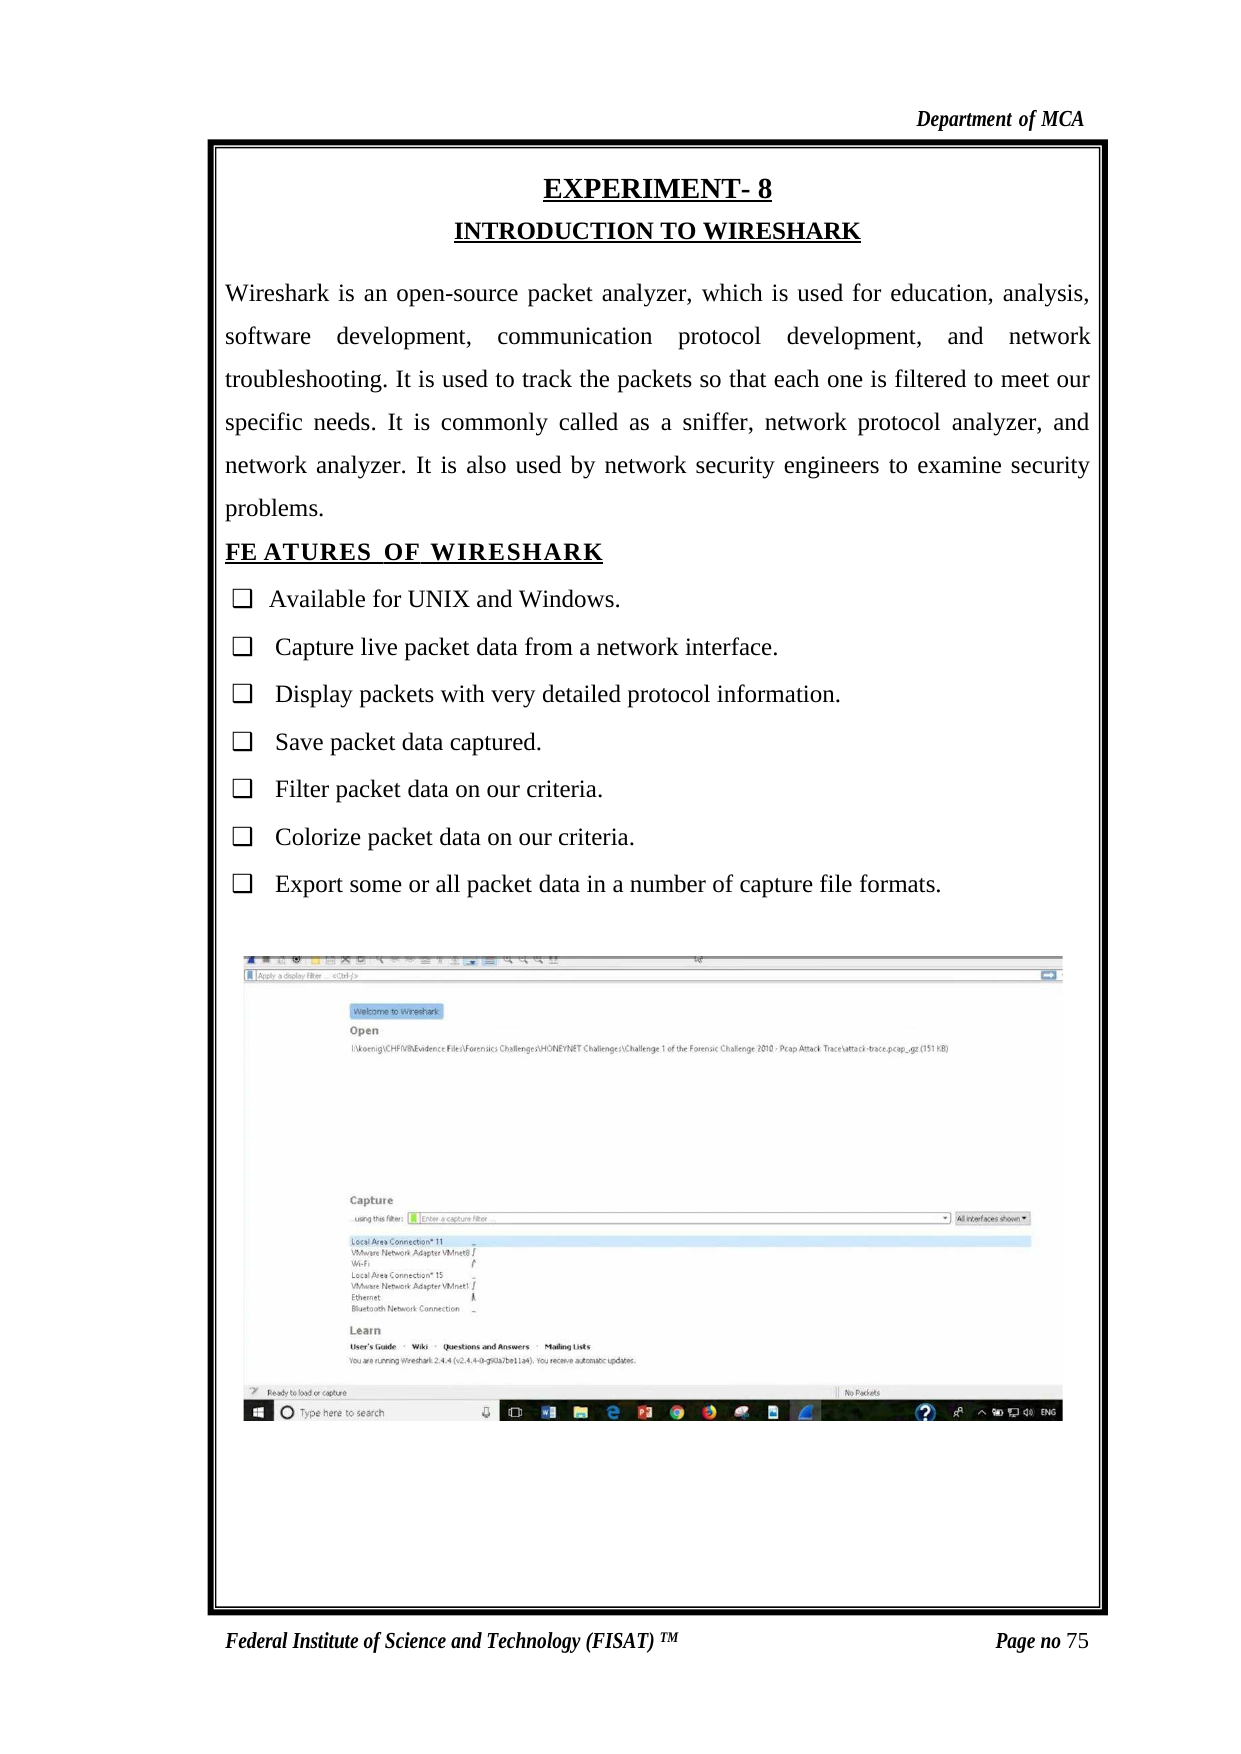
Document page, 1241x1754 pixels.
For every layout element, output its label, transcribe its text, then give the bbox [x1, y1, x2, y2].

subtitle EXPERIMENT- 8 [295, 171, 1020, 204]
subtitle INTRODUCTION TO WIRESHARK [294, 216, 1020, 245]
text Wireshark is an open-source packet analyzer, which is used for education, analysis, software development, communication protocol development, and network troubleshooting. It is used to track the packets so that each one is filtered to meet our specific needs. It is commonly called as a sniffer, network protocol analyzer, and network analyzer. It is also used by network security engineers to examine security problems. [225, 278, 1091, 522]
list Capture live packet data from a network interface. [231, 628, 1105, 662]
list Filter packet data on our criteria. [231, 771, 1105, 805]
list Export some or all packet data in a number of capture file formats. [231, 866, 1105, 900]
subtitle FE ATURES OF WIRESHARK [225, 537, 1105, 566]
list Available for UNIX and Windows. [231, 580, 1105, 614]
list Colorize packet data on our criteria. [231, 818, 1105, 852]
picture [243, 956, 1063, 1421]
list Display packets with very detailed protocol information. [231, 676, 1105, 709]
list Save packet data captured. [231, 723, 1105, 757]
